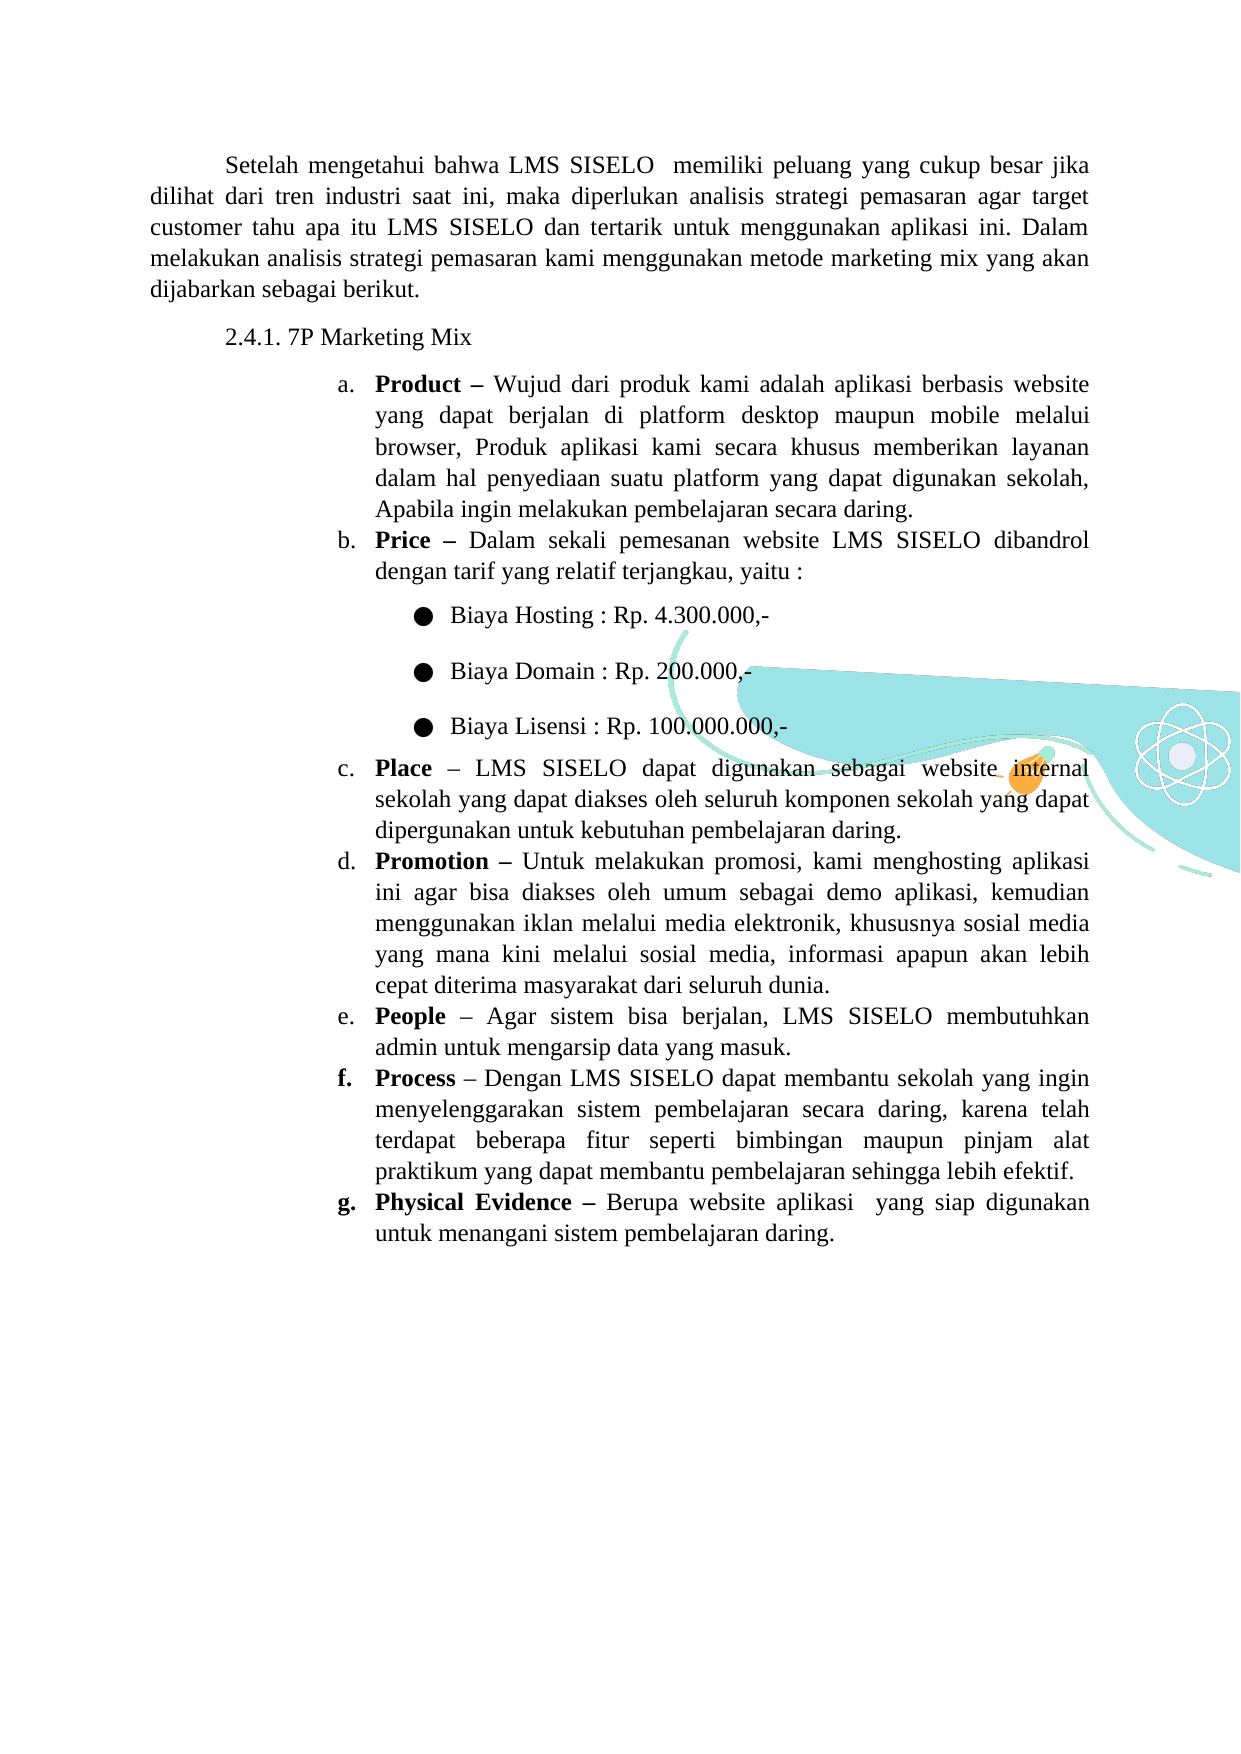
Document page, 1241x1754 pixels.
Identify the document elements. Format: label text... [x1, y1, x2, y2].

list Physical Evidence – Berupa website aplikasi yang siap digunakan untuk menangani sistem pembelajaran daring. [337, 1187, 1090, 1247]
list Biaya Hosting : Rp. 4.300.000,- [412, 587, 1090, 638]
list People – Agar sistem bisa berjalan, LMS SISELO membutuhkan admin untuk mengarsip data yang masuk. [337, 1001, 1090, 1061]
text Setelah mengetahui bahwa LMS SISELO memiliki peluang yang cukup besar jika dilihat dari tren industri saat ini, maka diperlukan analisis strategi pemasaran agar target customer tahu apa itu LMS SISELO dan tertarik untuk menggunakan aplikasi ini. Dalam melakukan analisis strategi pemasaran kami menggunakan metode marketing mix yang akan dijabarkan sebagai berikut. [150, 150, 1090, 303]
text 2.4.1. 7P Marketing Mix [150, 322, 1090, 351]
list Biaya Lisensi : Rp. 100.000.000,- [412, 697, 1090, 749]
list Place – LMS SISELO dapat digunakan sebagai website internal sekolah yang dapat diakses oleh seluruh komponen sekolah yang dapat dipergunakan untuk kebutuhan pembelajaran daring. [337, 753, 1090, 844]
list Biaya Domain : Rp. 200.000,- [412, 642, 1090, 693]
picture [668, 630, 1241, 898]
list Promotion – Untuk melakukan promosi, kami menghosting aplikasi ini agar bisa diakses oleh umum sebagai demo aplikasi, kemudian menggunakan iklan melalui media elektronik, khususnya sosial media yang mana kini melalui sosial media, informasi apapun akan lebih cepat diterima masyarakat dari seluruh dunia. [337, 846, 1090, 999]
list Product – Wujud dari produk kami adalah aplikasi berbasis website yang dapat berjalan di platform desktop maupun mobile melalui browser, Produk aplikasi kami secara khusus memberikan layanan dalam hal penyediaan suatu platform yang dapat digunakan sekolah, Apabila ingin melakukan pembelajaran secara daring. [337, 369, 1090, 522]
list Process – Dengan LMS SISELO dapat membantu sekolah yang ingin menyelenggarakan sistem pembelajaran secara daring, karena telah terdapat beberapa fitur seperti bimbingan maupun pinjam alat praktikum yang dapat membantu pembelajaran sehingga lebih efektif. [337, 1063, 1090, 1185]
list Price – Dalam sekali pemesanan website LMS SISELO dibandrol dengan tarif yang relatif terjangkau, yaitu : [337, 525, 1090, 584]
